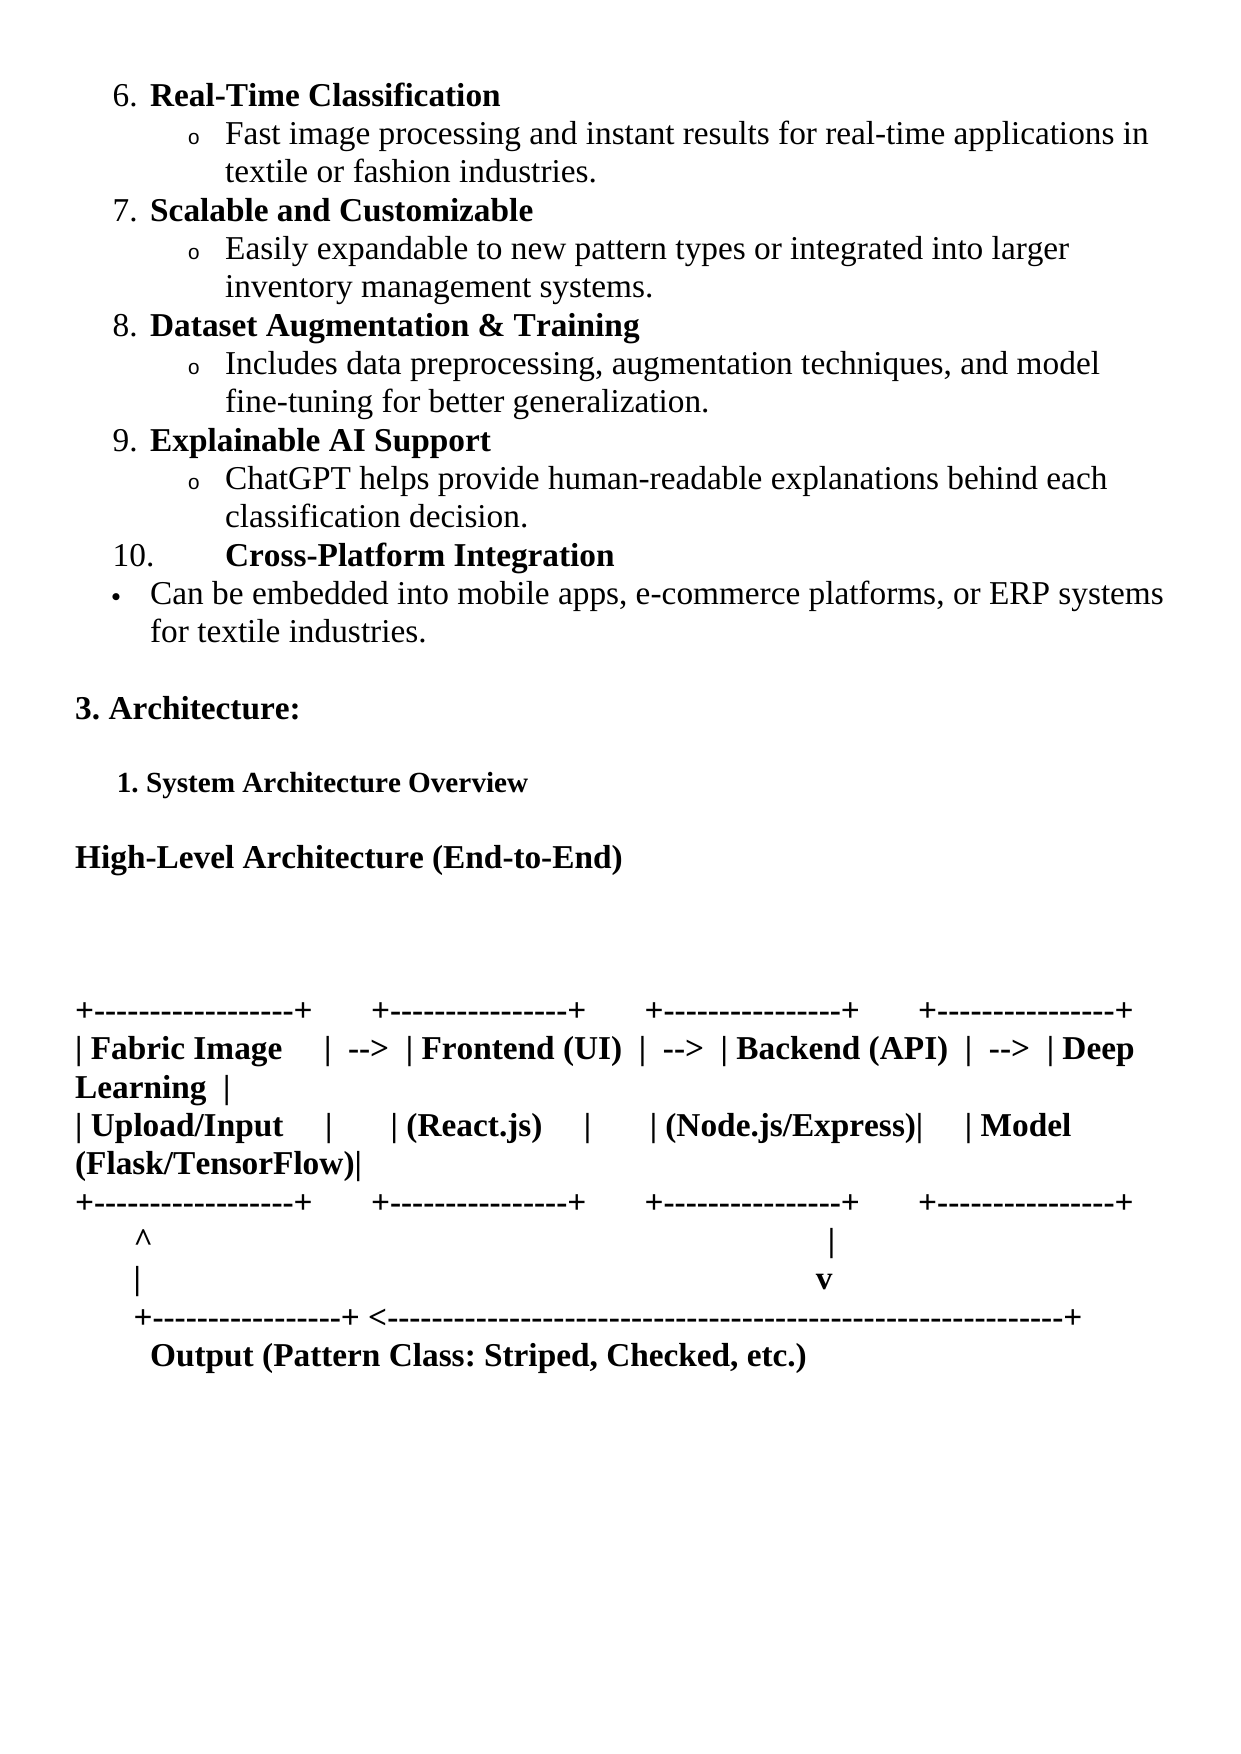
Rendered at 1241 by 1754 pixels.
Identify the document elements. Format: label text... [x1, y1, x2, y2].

text +------------------+ +----------------+ +----------------+ +----------------+ [75, 990, 1165, 1028]
list Real-Time Classification [112, 75, 1165, 113]
text +-----------------+ <-------------------------------------------------------------+ [75, 1297, 1165, 1335]
list Scalable and Customizable [112, 190, 1165, 228]
text | Upload/Input | | (React.js) | | (Node.js/Express)| | Model (Flask/TensorFlow)| [75, 1105, 1165, 1182]
text +------------------+ +----------------+ +----------------+ +----------------+ [75, 1182, 1165, 1220]
list Explainable AI Support [112, 420, 1165, 458]
list Easily expandable to new pattern types or integrated into larger inventory management systems. [187, 228, 1165, 305]
text 1. System Architecture Overview [75, 765, 1165, 798]
text | v [75, 1258, 1165, 1297]
list Cross-Platform Integration [112, 535, 1165, 573]
text ^ | [75, 1220, 1165, 1258]
list Dataset Augmentation & Training [112, 305, 1165, 343]
text High-Level Architecture (End-to-End) [75, 837, 1165, 875]
text Output (Pattern Class: Striped, Checked, etc.) [75, 1335, 1165, 1373]
list ChatGPT helps provide human-readable explanations behind each classification decision. [187, 458, 1165, 535]
list Includes data preprocessing, augmentation techniques, and model fine-tuning for better generalization. [187, 343, 1165, 420]
list Fast image processing and instant results for real-time applications in textile or fashion industries. [187, 113, 1165, 190]
text 3. Architecture: [75, 688, 1165, 727]
list Can be embedded into mobile apps, e-commerce platforms, or ERP systems for textile industries. [112, 573, 1165, 650]
text | Fabric Image | --> | Frontend (UI) | --> | Backend (API) | --> | Deep Learning | [75, 1028, 1165, 1105]
